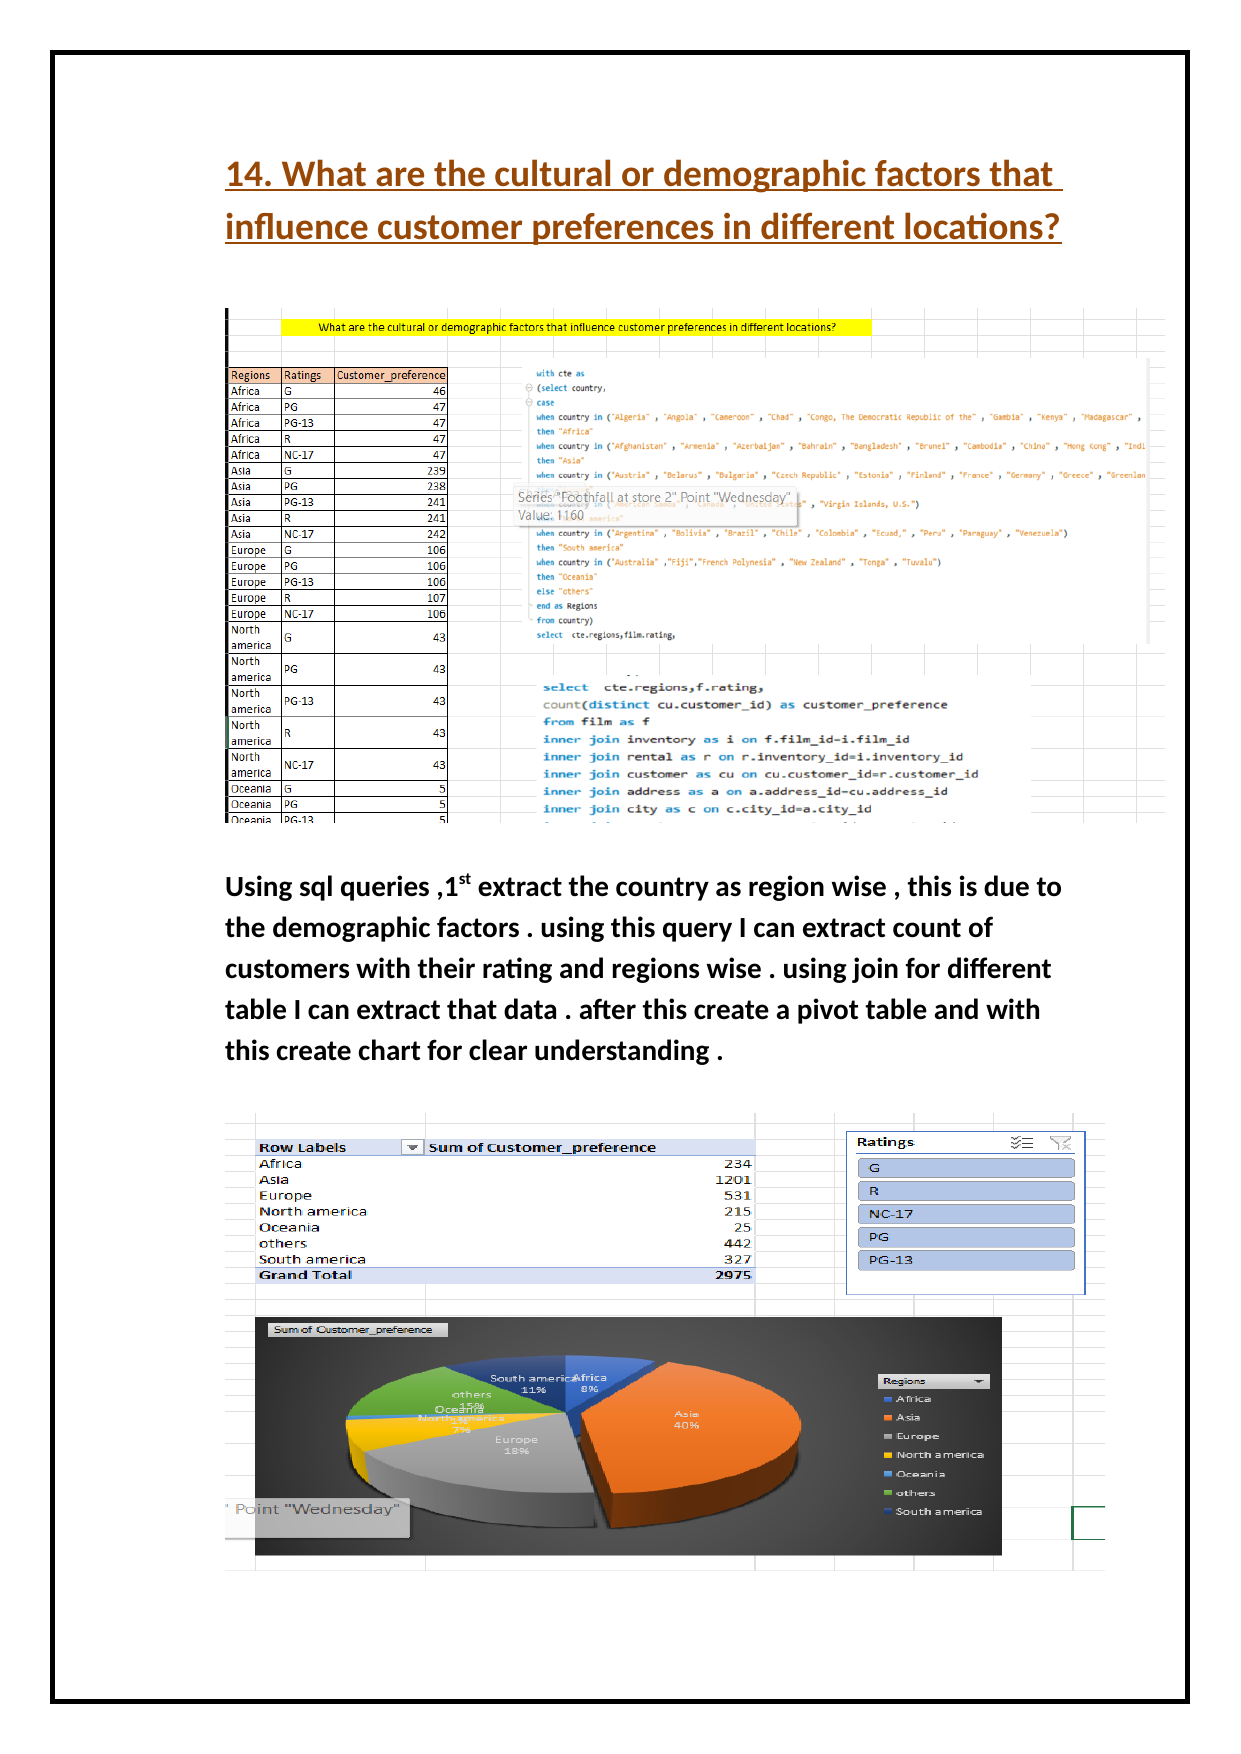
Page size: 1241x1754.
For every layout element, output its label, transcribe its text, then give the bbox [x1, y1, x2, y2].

picture [225, 1113, 1105, 1571]
list 14. What are the cultural or demographic factors that influence customer preferences in different locations? [225, 150, 1090, 248]
picture [225, 308, 1166, 823]
list Using sql queries ,1st extract the country as region wise , this is due to the demographic factors . using this query I can extract count of customers with their rating and regions wise . using join for different table I can extract that data . after this create a pivot table and with this create chart for clear understanding . [225, 868, 1090, 1067]
